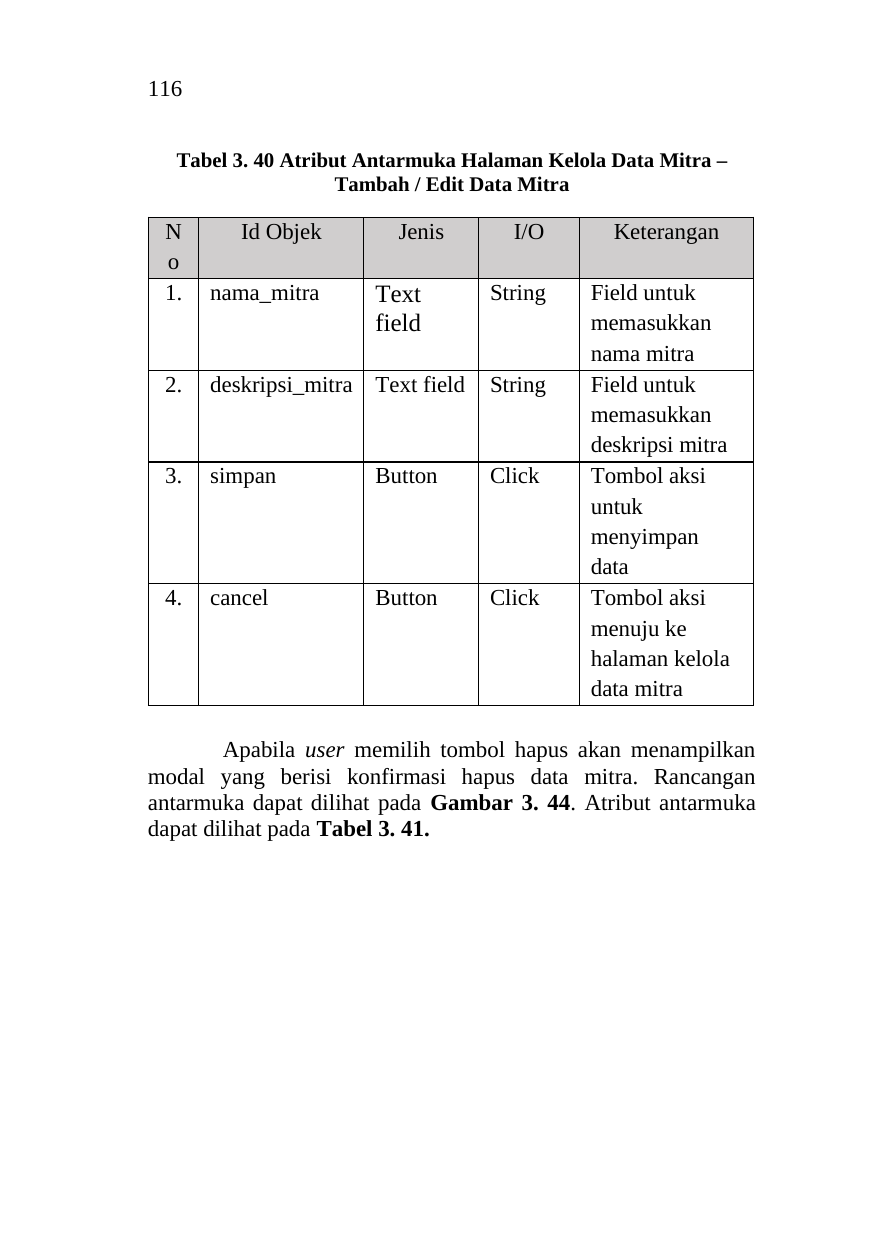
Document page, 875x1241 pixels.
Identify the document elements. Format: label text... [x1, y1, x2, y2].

table_cell simpan [199, 463, 363, 583]
table_cell Click [479, 584, 579, 705]
table_cell Text field [364, 371, 478, 461]
table_cell nama_mitra [199, 279, 363, 370]
table_cell Button [364, 463, 478, 583]
table_header Keterangan [580, 218, 753, 278]
table_cell String [479, 279, 579, 370]
table_cell Tombol aksi untuk menyimpan data [580, 463, 753, 583]
table_header Id Objek [199, 218, 363, 278]
table_header I/O [479, 218, 579, 278]
table_cell Click [479, 463, 579, 583]
table_cell Field untuk memasukkan deskripsi mitra [580, 371, 753, 461]
table_cell Text field [364, 279, 478, 370]
table_header Jenis [364, 218, 478, 278]
table_cell Tombol aksi menuju ke halaman kelola data mitra [580, 584, 753, 705]
table_cell cancel [199, 584, 363, 705]
table_cell 3. [149, 463, 198, 583]
table_cell Button [364, 584, 478, 705]
table_cell 4. [149, 584, 198, 705]
table_cell 1. [149, 279, 198, 370]
text Apabila user memilih tombol hapus akan menampilkan modal yang berisi konfirmasi hapus data mitra. Rancangan antarmuka dapat dilihat pada Gambar 3. 44. Atribut antarmuka dapat dilihat pada Tabel 3. 41. [148, 736, 756, 842]
table_cell Field untuk memasukkan nama mitra [580, 279, 753, 370]
table_cell 2. [149, 371, 198, 461]
text Tabel 3. 40 Atribut Antarmuka Halaman Kelola Data Mitra – Tambah / Edit Data Mitra [148, 148, 756, 196]
table_cell deskripsi_mitra [199, 371, 363, 461]
table_header No [149, 218, 198, 278]
table_cell String [479, 371, 579, 461]
